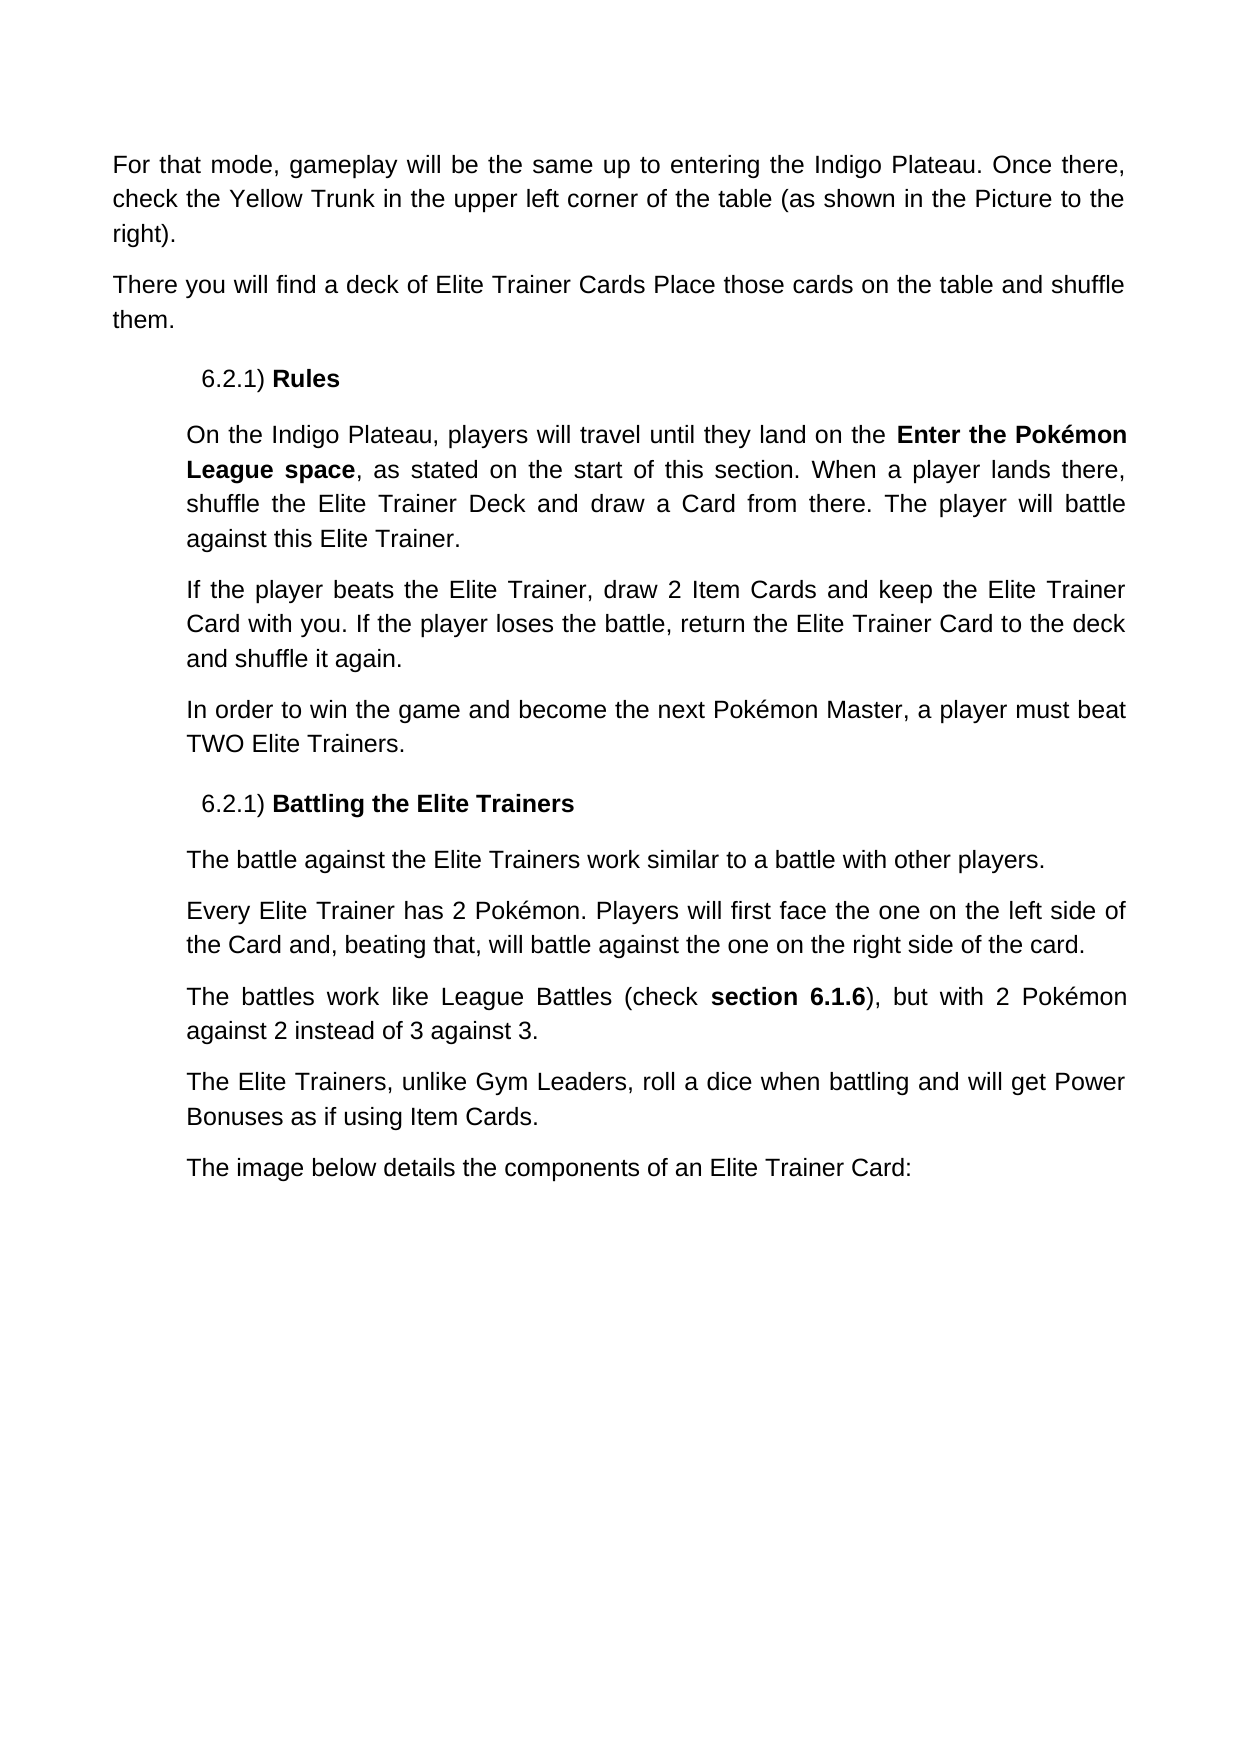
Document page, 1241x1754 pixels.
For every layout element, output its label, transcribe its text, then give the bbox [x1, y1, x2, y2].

text For that mode, gameplay will be the same up to entering the Indigo Plateau. Once there, check the Yellow Trunk in the upper left corner of the table (as shown in the Picture to the right). [112, 150, 1128, 248]
text There you will find a deck of Elite Trainer Cards Place those cards on the table and shuffle them. [112, 270, 1128, 333]
text On the Indigo Plateau, players will travel until they land on the Enter the Pokémon League space, as stated on the start of this section. When a player lands there, shuffle the Elite Trainer Deck and draw a Card from there. The player will battle against this Elite Trainer. [186, 420, 1128, 552]
text If the player beats the Elite Trainer, draw 2 Item Cards and keep the Elite Trainer Card with you. If the player loses the battle, return the Elite Trainer Card to the deck and shuffle it again. [186, 575, 1128, 672]
text In order to win the game and become the next Pokémon Master, a player must beat TWO Elite Trainers. [186, 695, 1128, 758]
text Every Elite Trainer has 2 Pokémon. Players will first face the one on the left side of the Card and, beating that, will battle against the one on the right side of the card. [186, 896, 1128, 959]
text The image below details the components of an Elite Trainer Card: [186, 1153, 1128, 1182]
text The Elite Trainers, unlike Gym Leaders, roll a dice when battling and will get Power Bonuses as if using Item Cards. [186, 1067, 1128, 1130]
text The battle against the Elite Trainers work similar to a battle with other players. [186, 845, 1128, 873]
subtitle 6.2.1) Battling the Elite Trainers [201, 789, 1128, 817]
subtitle 6.2.1) Rules [201, 364, 1128, 393]
text The battles work like League Battles (check section 6.1.6), but with 2 Pokémon against 2 instead of 3 against 3. [186, 982, 1128, 1045]
